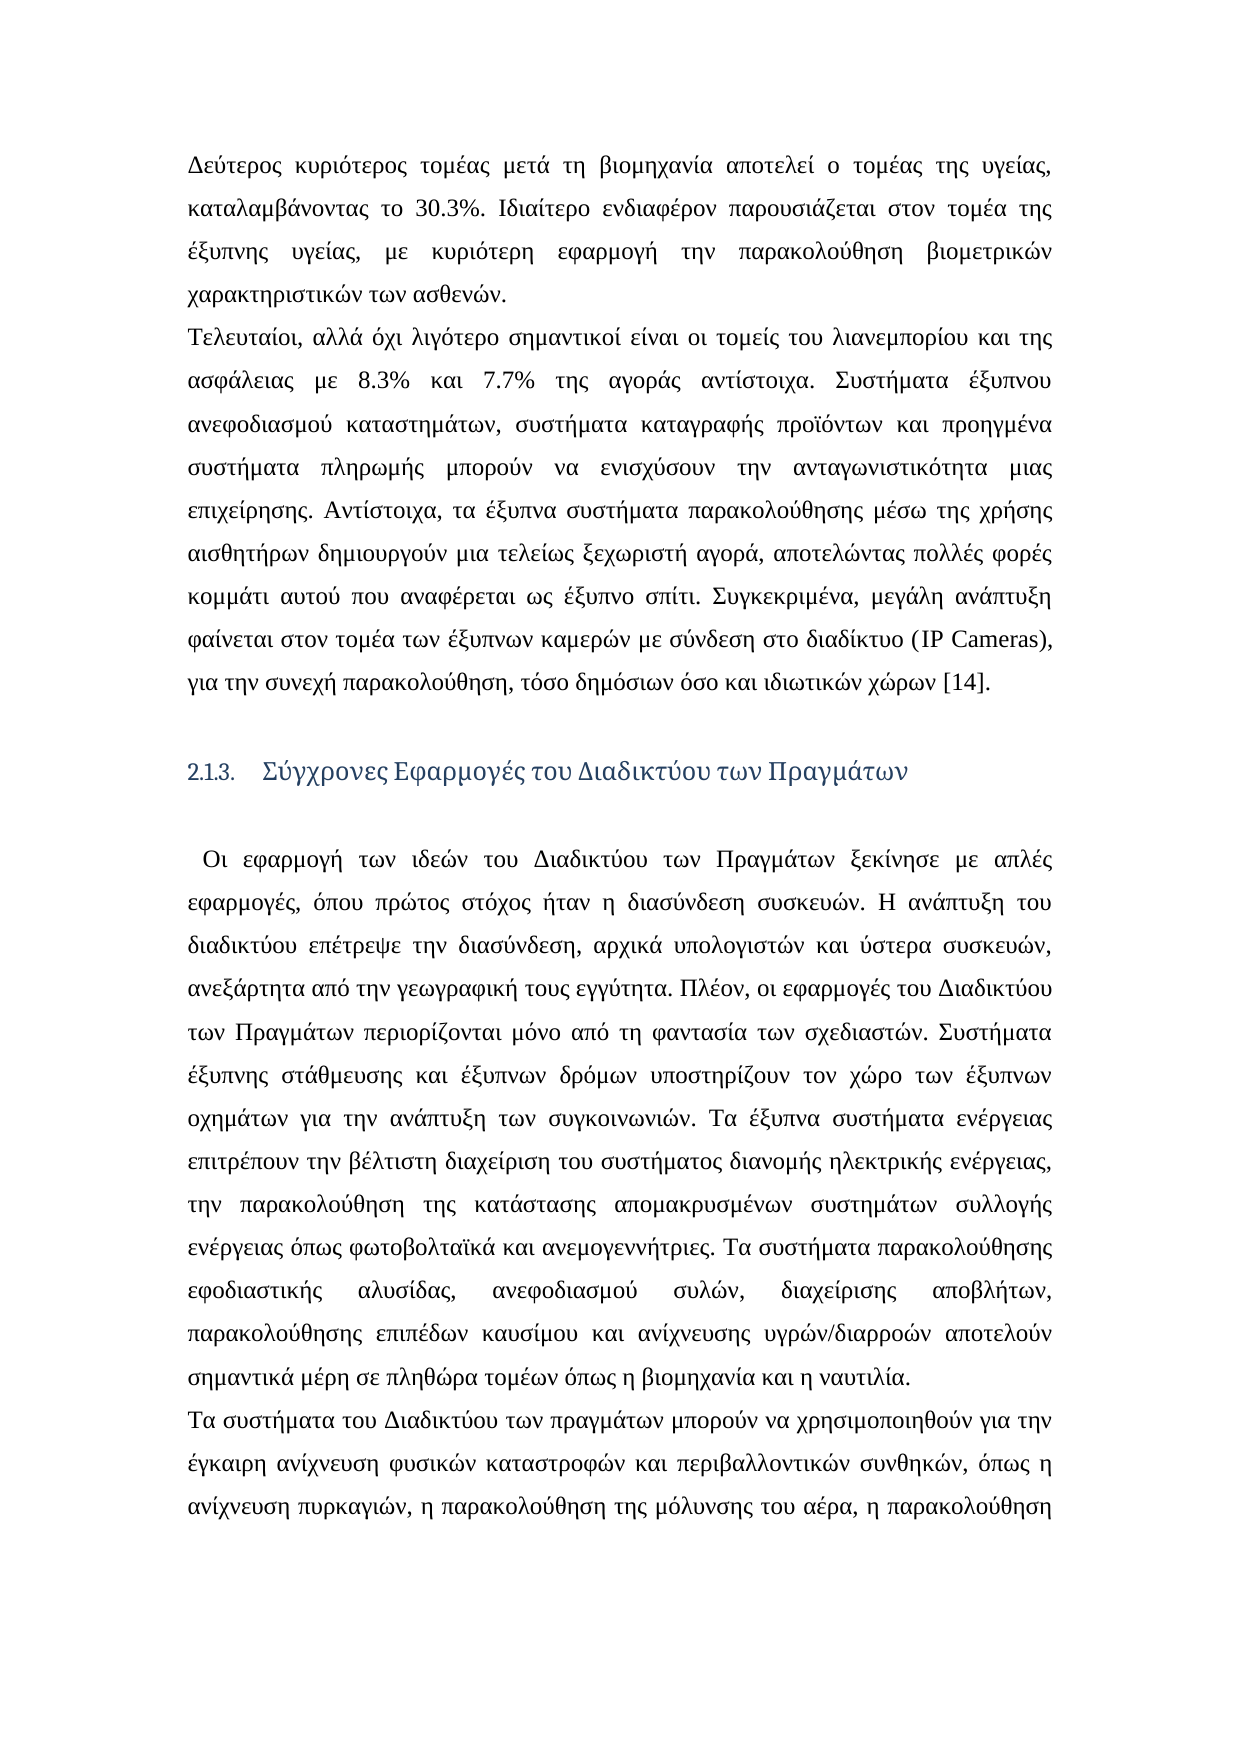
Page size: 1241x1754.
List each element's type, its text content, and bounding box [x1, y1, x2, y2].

subtitle Σύγχρονες Εφαρμογές του Διαδικτύου των Πραγμάτων [187, 758, 1053, 787]
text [187, 1405, 1053, 1520]
text Τελευταίοι, αλλά όχι λιγότερο σημαντικοί είναι οι τομείς του λιανεμπορίου και της ασφάλειας με 8.3% και 7.7% της αγοράς αντίστοιχα. Συστήματα έξυπνου ανεφοδιασμού καταστημάτων, συστήματα καταγραφής προϊόντων και προηγμένα συστήματα πληρωμής μπορούν να ενισχύσουν την ανταγωνιστικότητα μιας επιχείρησης. Αντίστοιχα, τα έξυπνα συστήματα παρακολούθησης μέσω της χρήσης αισθητήρων δημιουργούν μια τελείως ξεχωριστή αγορά, αποτελώντας πολλές φορές κομμάτι αυτού που αναφέρεται ως έξυπνο σπίτι. Συγκεκριμένα, μεγάλη ανάπτυξη φαίνεται στον τομέα των έξυπνων καμερών με σύνδεση στο διαδίκτυο (IP Cameras), για την συνεχή παρακολούθηση, τόσο δημόσιων όσο και ιδιωτικών χώρων . [187, 322, 1053, 696]
text Οι εφαρμογή των ιδεών του Διαδικτύου των Πραγμάτων ξεκίνησε με απλές εφαρμογές, όπου πρώτος στόχος ήταν η διασύνδεση συσκευών. Η ανάπτυξη του διαδικτύου επέτρεψε την διασύνδεση, αρχικά υπολογιστών και ύστερα συσκευών, ανεξάρτητα από την γεωγραφική τους εγγύτητα. Πλέον, οι εφαρμογές του Διαδικτύου των Πραγμάτων περιορίζονται μόνο από τη φαντασία των σχεδιαστών. Συστήματα έξυπνης στάθμευσης και έξυπνων δρόμων υποστηρίζουν τον χώρο των έξυπνων οχημάτων για την ανάπτυξη των συγκοινωνιών. Τα έξυπνα συστήματα ενέργειας επιτρέπουν την βέλτιστη διαχείριση του συστήματος διανομής ηλεκτρικής ενέργειας, την παρακολούθηση της κατάστασης απομακρυσμένων συστημάτων συλλογής ενέργειας όπως φωτοβολταϊκά και ανεμογεννήτριες. Τα συστήματα παρακολούθησης εφοδιαστικής αλυσίδας, ανεφοδιασμού συλών, διαχείρισης αποβλήτων, παρακολούθησης επιπέδων καυσίμου και ανίχνευσης υγρών/διαρροών αποτελούν σημαντικά μέρη σε πληθώρα τομέων όπως η βιομηχανία και η ναυτιλία. [187, 844, 1053, 1390]
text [187, 150, 1053, 308]
